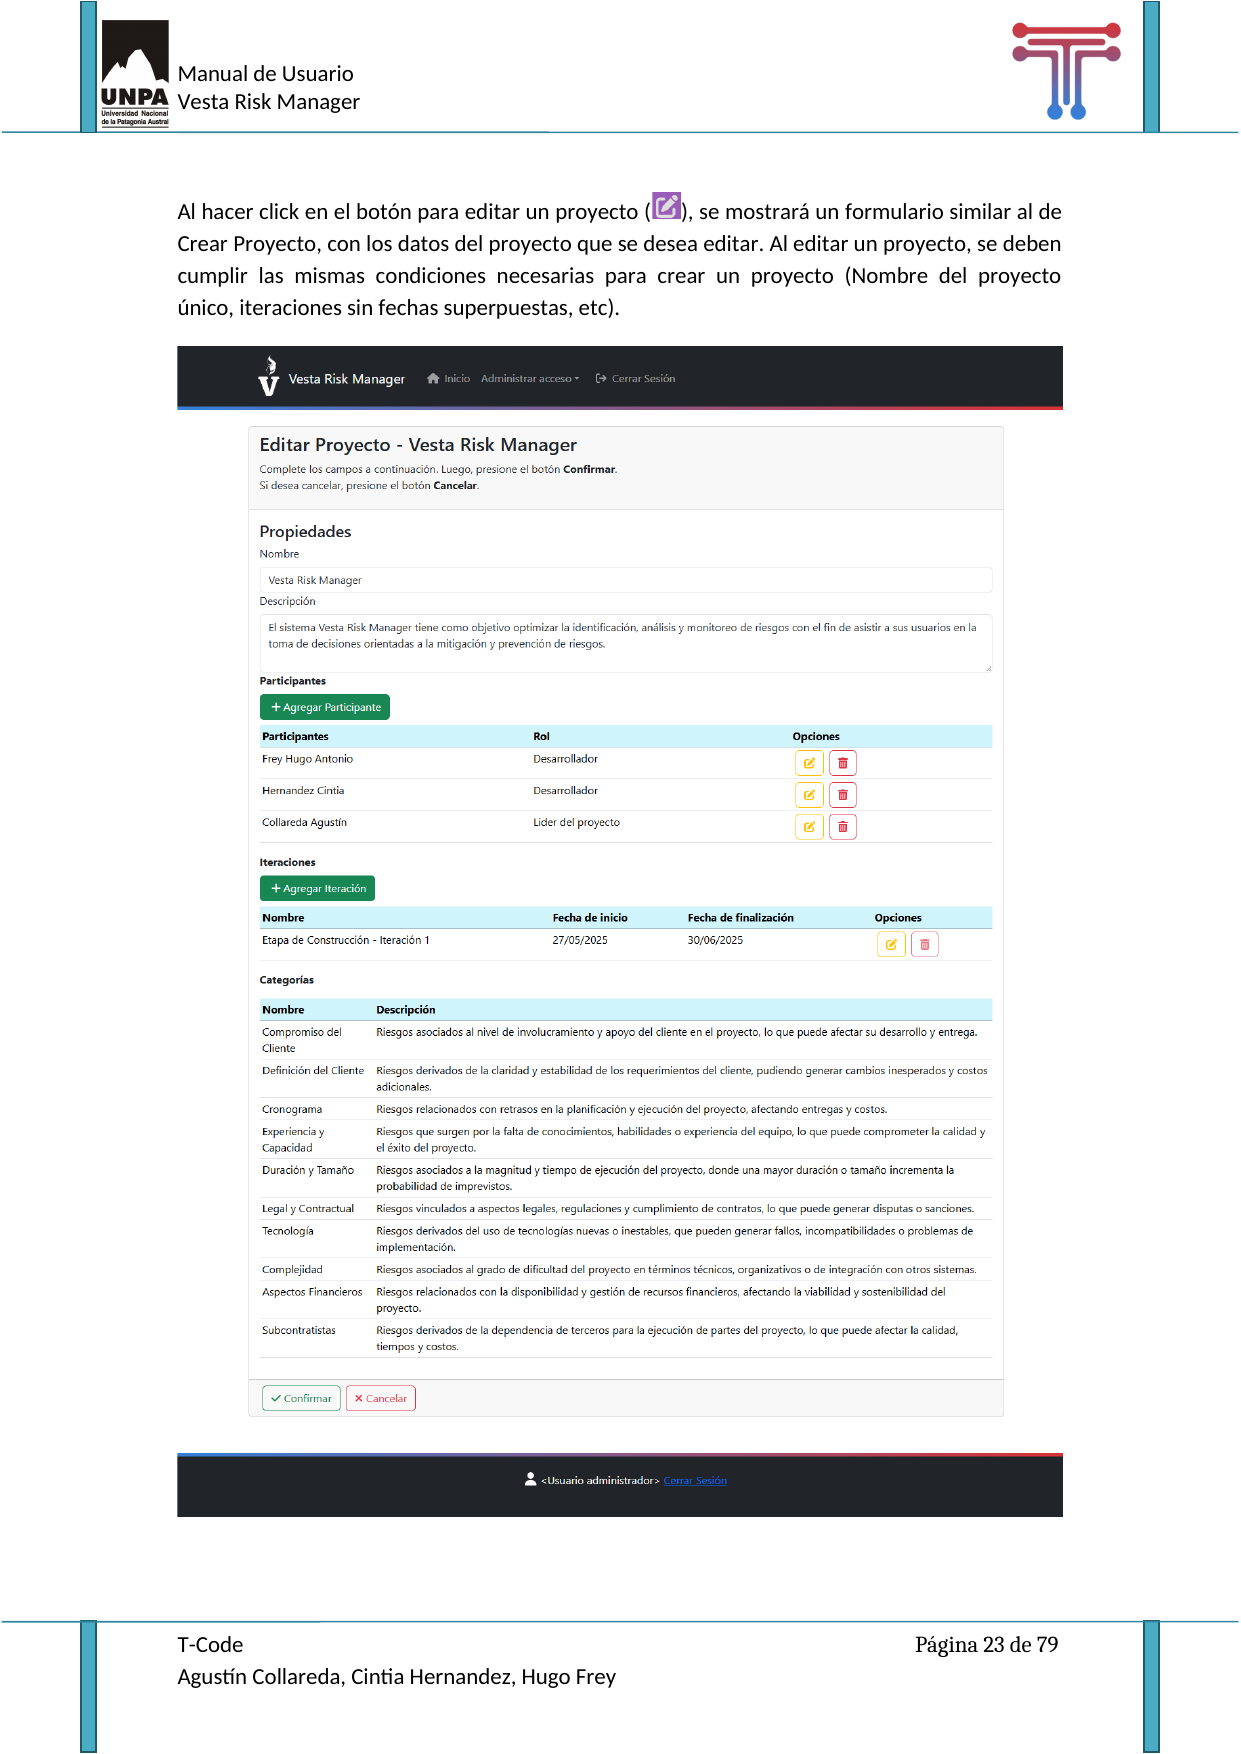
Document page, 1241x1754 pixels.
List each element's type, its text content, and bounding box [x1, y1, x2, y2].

picture [652, 192, 681, 219]
text Al hacer click en el botón para editar un proyecto (), se mostrará un formulario similar al de Crear Proyecto, con los datos del proyecto que se desea editar. Al editar un proyecto, se deben cumplir las mismas condiciones necesarias para crear un proyecto (Nombre del proyecto único, iteraciones sin fechas superpuestas, etc). [177, 160, 1063, 321]
picture [1012, 19, 1122, 122]
picture [100, 18, 170, 129]
picture [177, 346, 1063, 1517]
